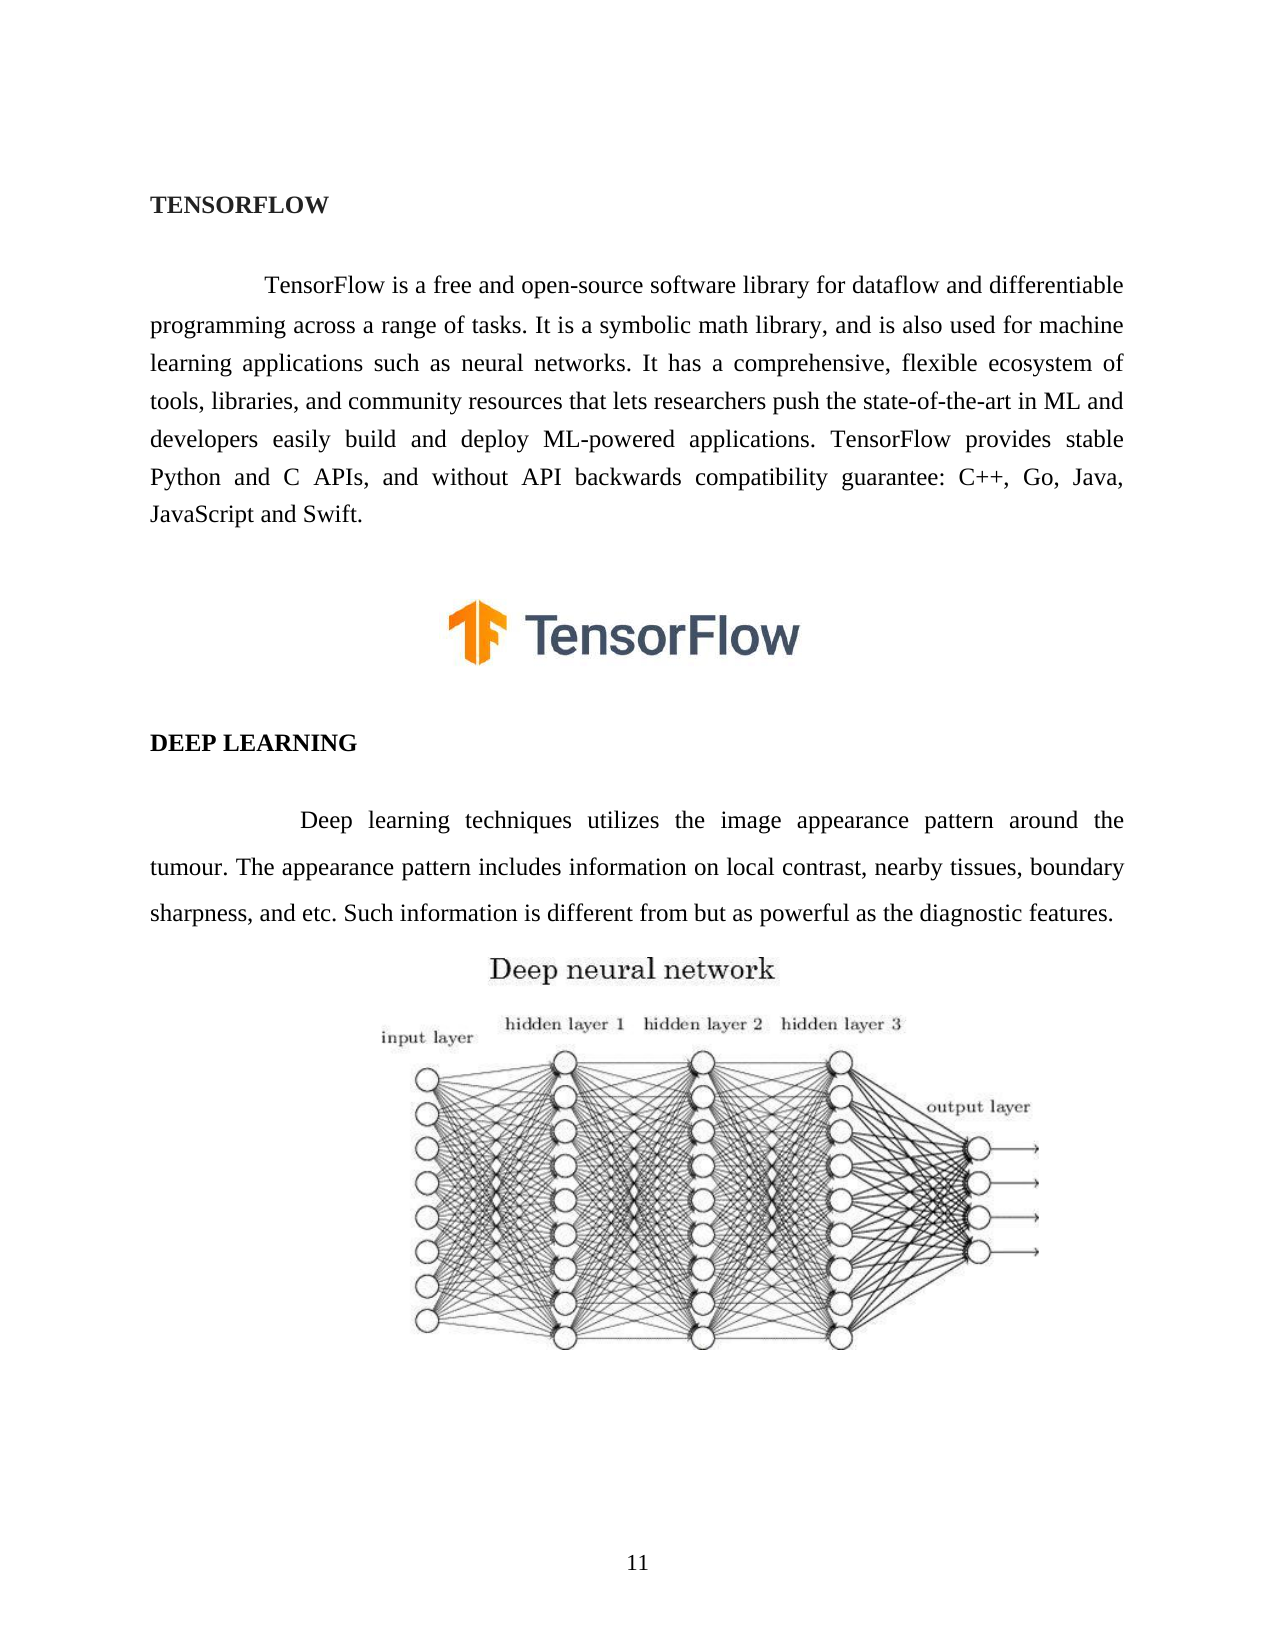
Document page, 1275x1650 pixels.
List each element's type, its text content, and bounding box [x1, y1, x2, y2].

picture [381, 957, 1039, 1350]
text TENSORFLOW [150, 190, 1125, 219]
text Deep learning techniques utilizes the image appearance pattern around the tumour. The appearance pattern includes information on local contrast, nearby tissues, boundary sharpness, and etc. Such information is different from but as powerful as the diagnostic features. [150, 805, 1125, 927]
picture [439, 558, 808, 709]
text DEEP LEARNING [150, 728, 1125, 757]
text ​TensorFlow is a free and open-source software library for dataflow and differentiable programming across a range of tasks. It is a symbolic math library, and is also used for machine learning applications such as neural networks. It has a comprehensive, flexible ecosystem of tools, libraries, and community resources that lets researchers push the state-of-the-art in ML and developers easily build and deploy ML-powered applications. TensorFlow provides stable Python and C APIs, and without API backwards compatibility guarantee: C++, Go, Java, JavaScript and Swift. [150, 267, 1125, 528]
